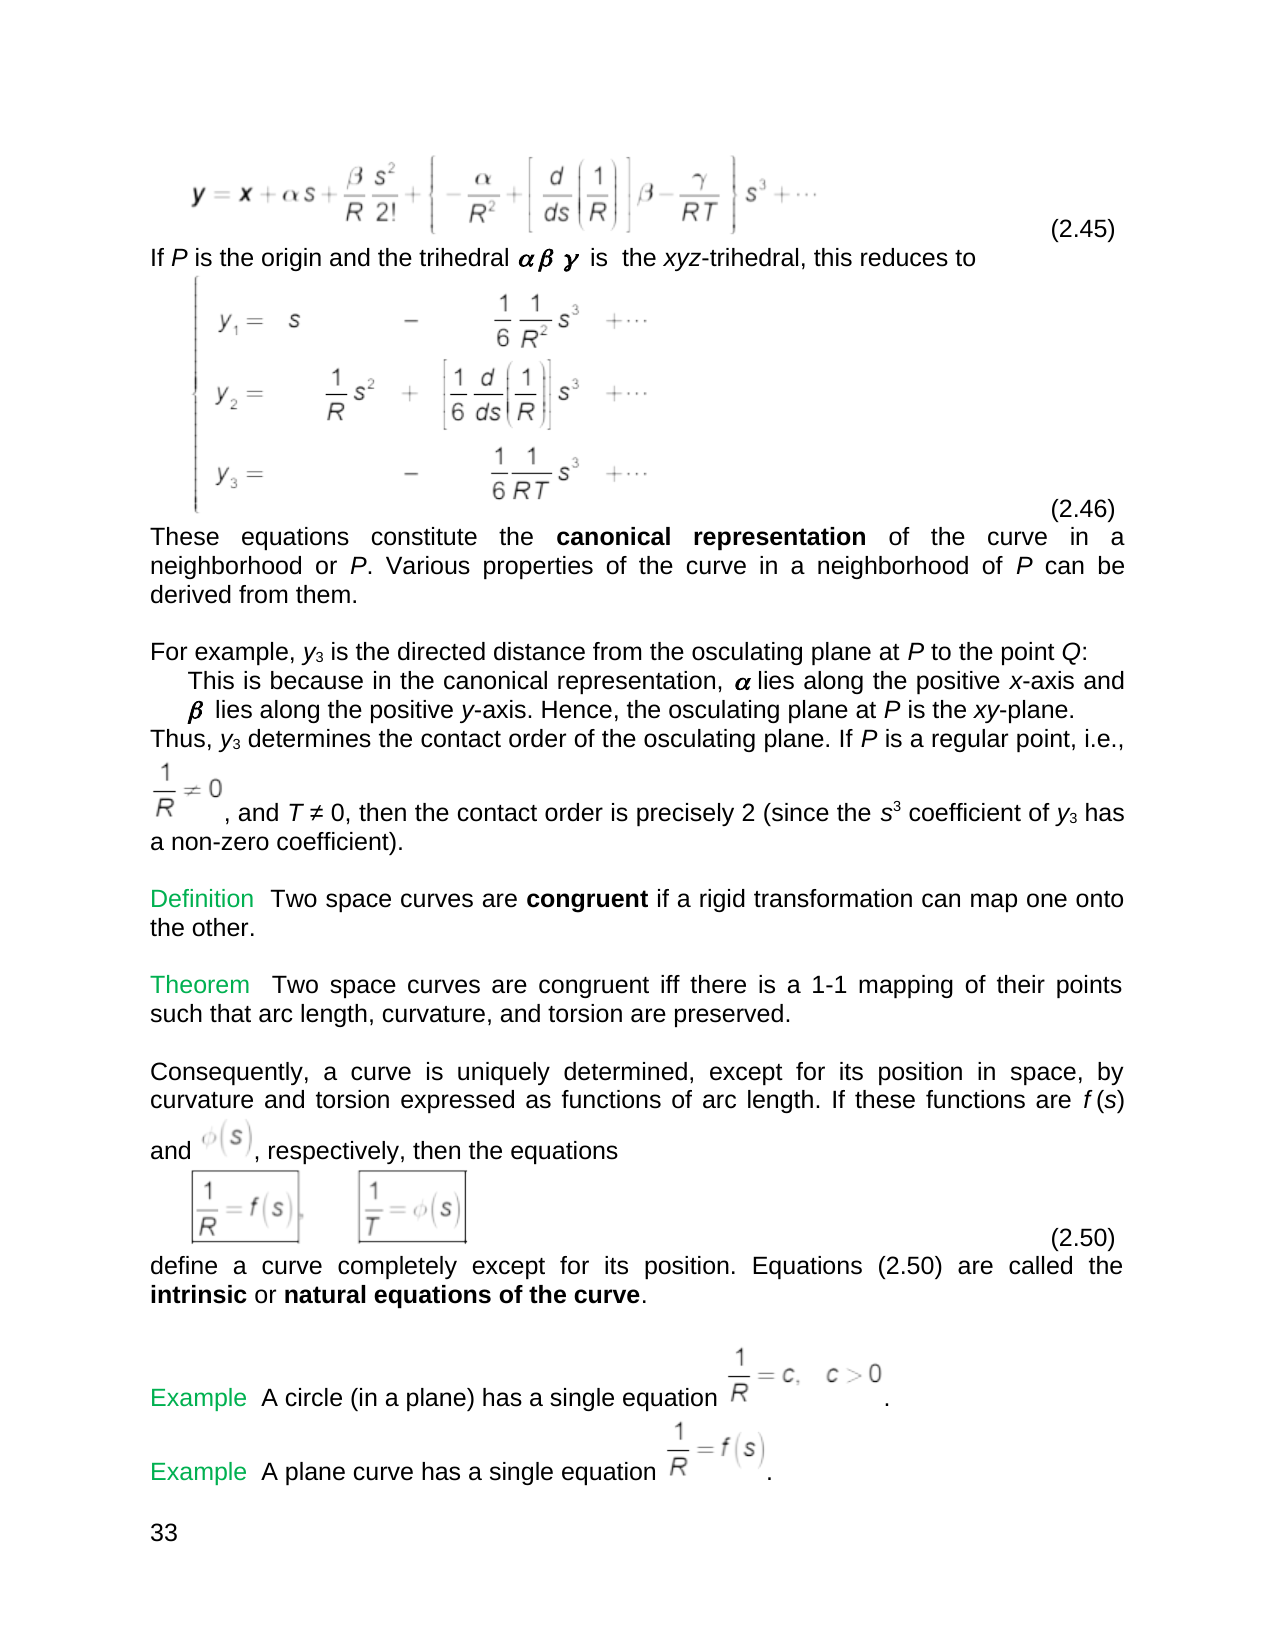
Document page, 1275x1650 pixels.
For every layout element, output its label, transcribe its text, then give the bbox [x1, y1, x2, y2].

text Definition Two space curves are congruent if a rigid transformation can map one onto the other. [150, 884, 1125, 942]
text Theorem Two space curves are congruent iff there is a 1-1 mapping of their points such that arc length, curvature, and torsion are preserved. [150, 970, 1125, 1028]
text Consequently, a curve is uniquely determined, except for its position in space, by curvature and torsion expressed as functions of arc length. If these functions are f (s) and , respectively, then the equations [150, 1057, 1125, 1165]
text Example A plane curve has a single equation . [150, 1412, 1125, 1486]
text If P is the origin and the trihedral  is the xyz-trihedral, this reduces to [150, 243, 1125, 272]
text define a curve completely except for its position. Equations (2.50) are called the intrinsic or natural equations of the curve. [150, 1251, 1125, 1309]
text For example, y3 is the directed distance from the osculating plane at P to the point Q: [150, 637, 1125, 666]
text Thus, y3 determines the contact order of the osculating plane. If P is a regular point, i.e., , and T ≠ 0, then the contact order is precisely 2 (since the s3 coefficient of y3 has a non-zero coefficient). [150, 724, 1125, 855]
text (2.45) [150, 150, 1125, 243]
text (2.46) [150, 272, 1125, 522]
text These equations constitute the canonical representation of the curve in a neighborhood or P. Various properties of the curve in a neighborhood of P can be derived from them. [150, 522, 1125, 608]
text Example A circle (in a plane) has a single equation . [150, 1337, 1125, 1412]
text This is because in the canonical representation, a lies along the positive x-axis and b lies along the positive y-axis. Hence, the osculating plane at P is the xy-plane. [187, 666, 1125, 724]
text (2.50) [150, 1165, 1125, 1251]
